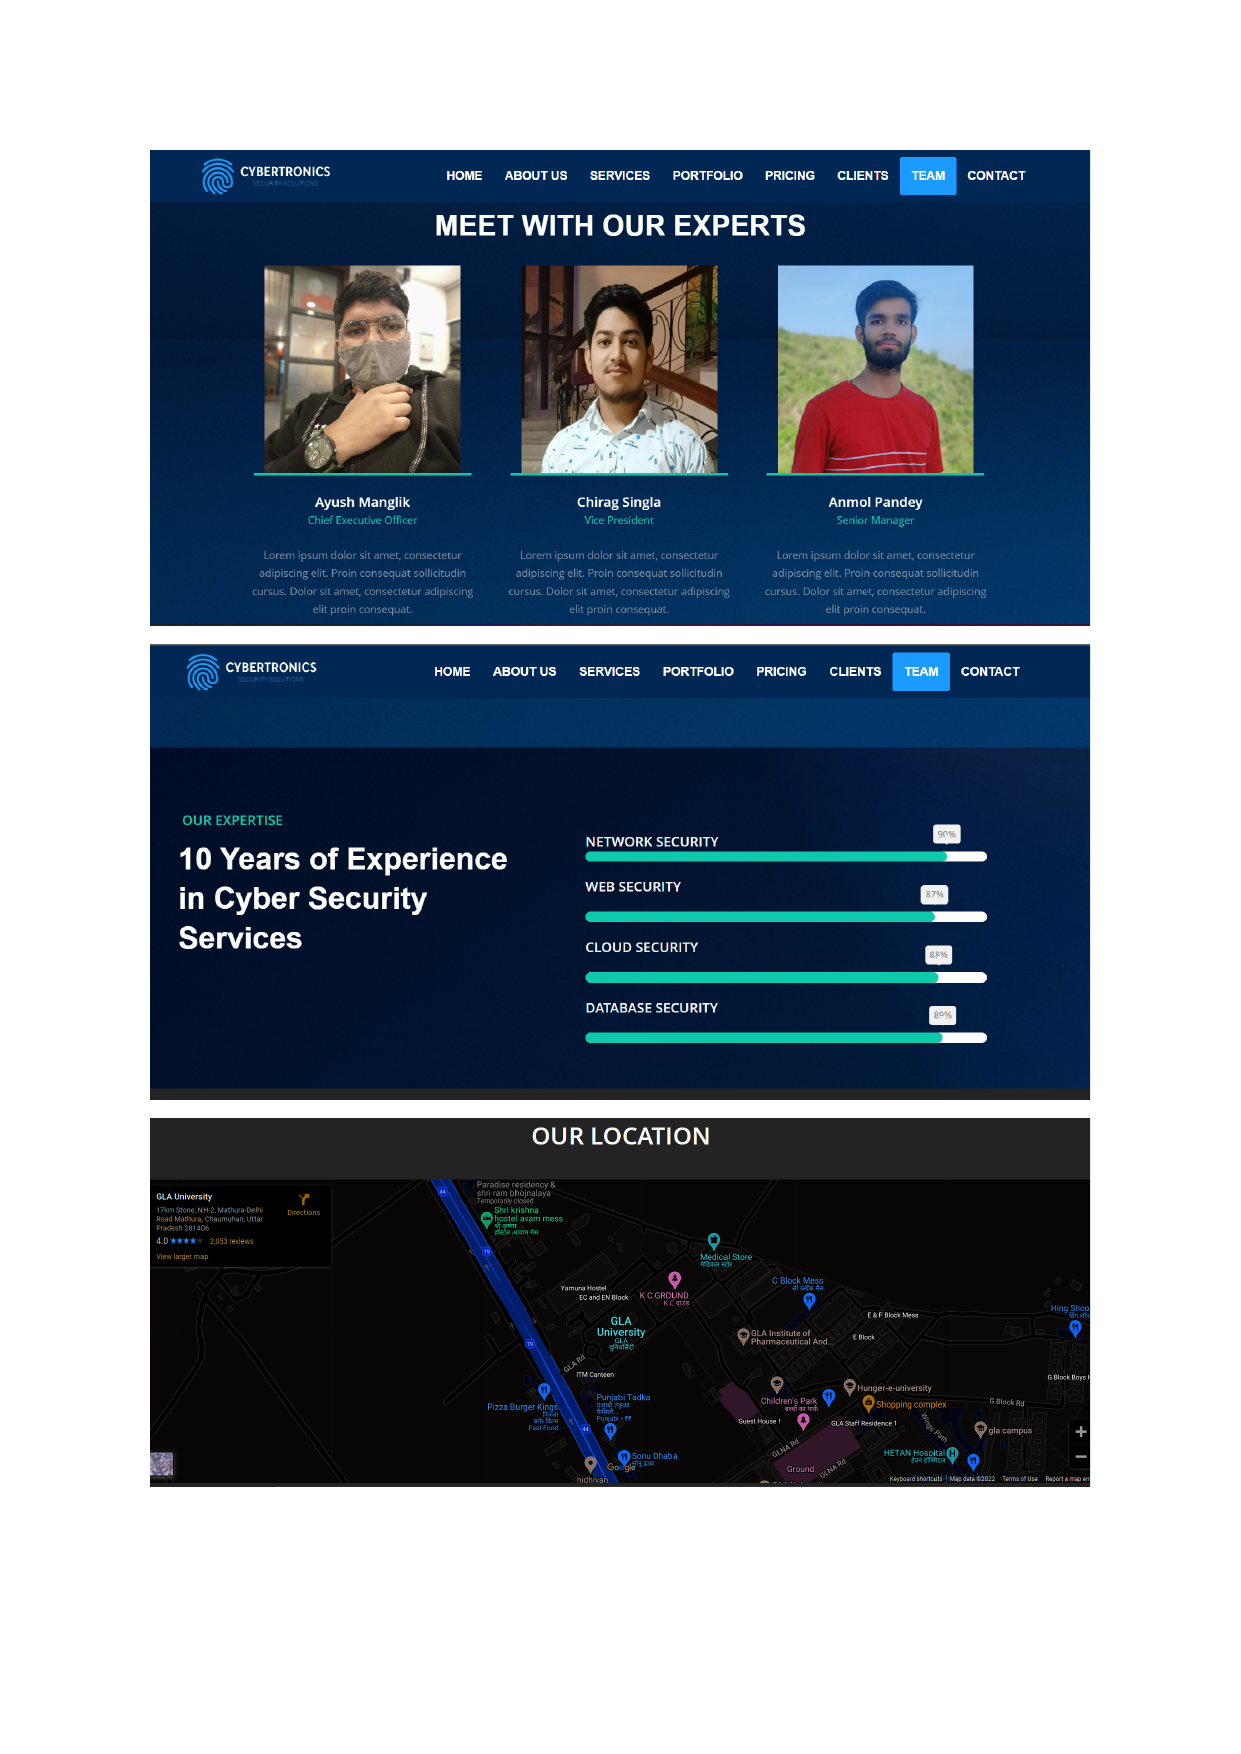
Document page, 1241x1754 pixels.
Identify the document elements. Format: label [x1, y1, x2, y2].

picture [150, 150, 1091, 626]
picture [150, 1118, 1091, 1487]
picture [150, 644, 1091, 1100]
